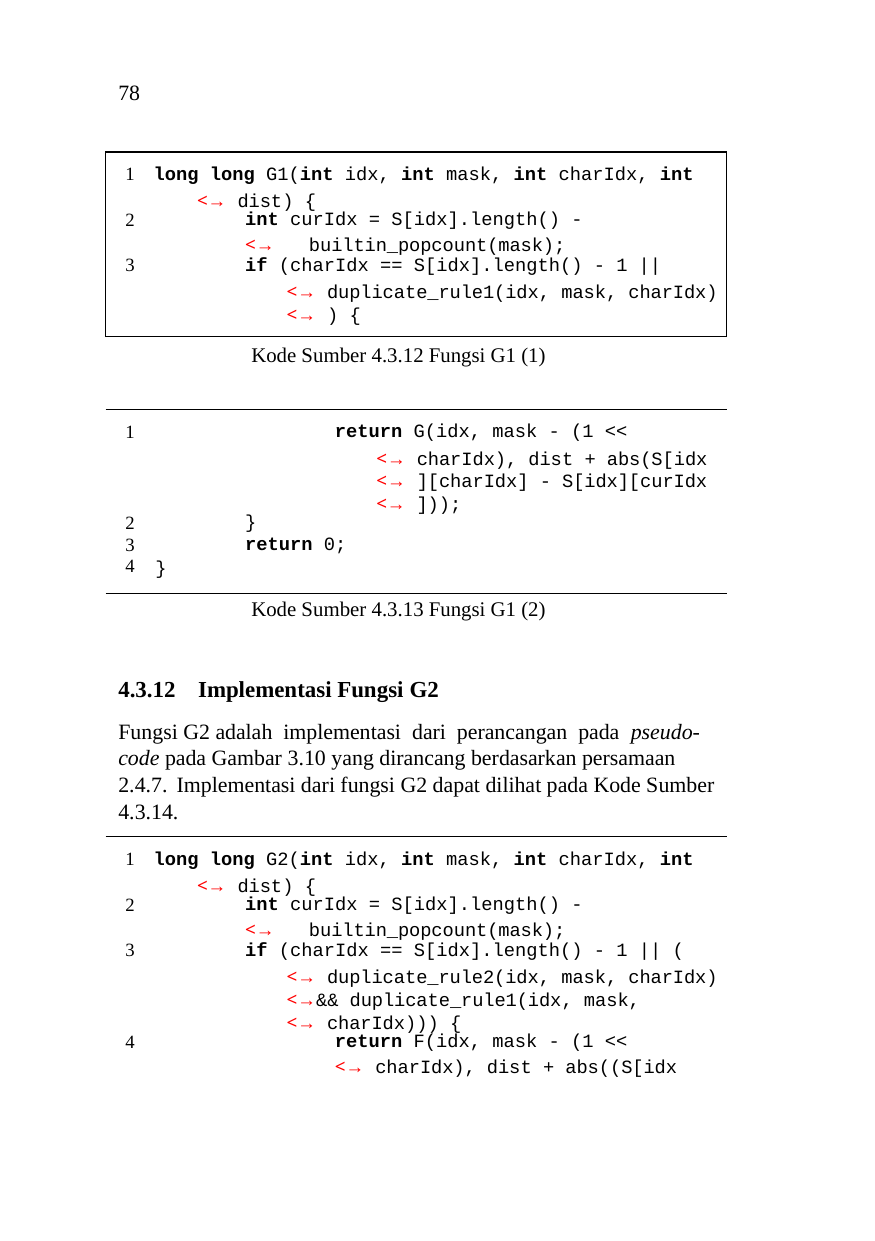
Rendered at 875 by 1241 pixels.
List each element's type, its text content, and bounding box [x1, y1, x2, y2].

text Fungsi G2 adalah implementasi dari perancangan pada pseudo- code pada Gambar 3.10 yang dirancang berdasarkan persamaan [118, 719, 735, 771]
text Kode Sumber 4.3.12 Fungsi G1 (1) [251, 343, 755, 367]
subtitle Implementasi Fungsi G2 [118, 676, 755, 703]
list Implementasi dari fungsi G2 dapat dilihat pada Kode Sumber 4.3.14. [118, 772, 727, 824]
text Kode Sumber 4.3.13 Fungsi G1 (2) [251, 407, 755, 621]
